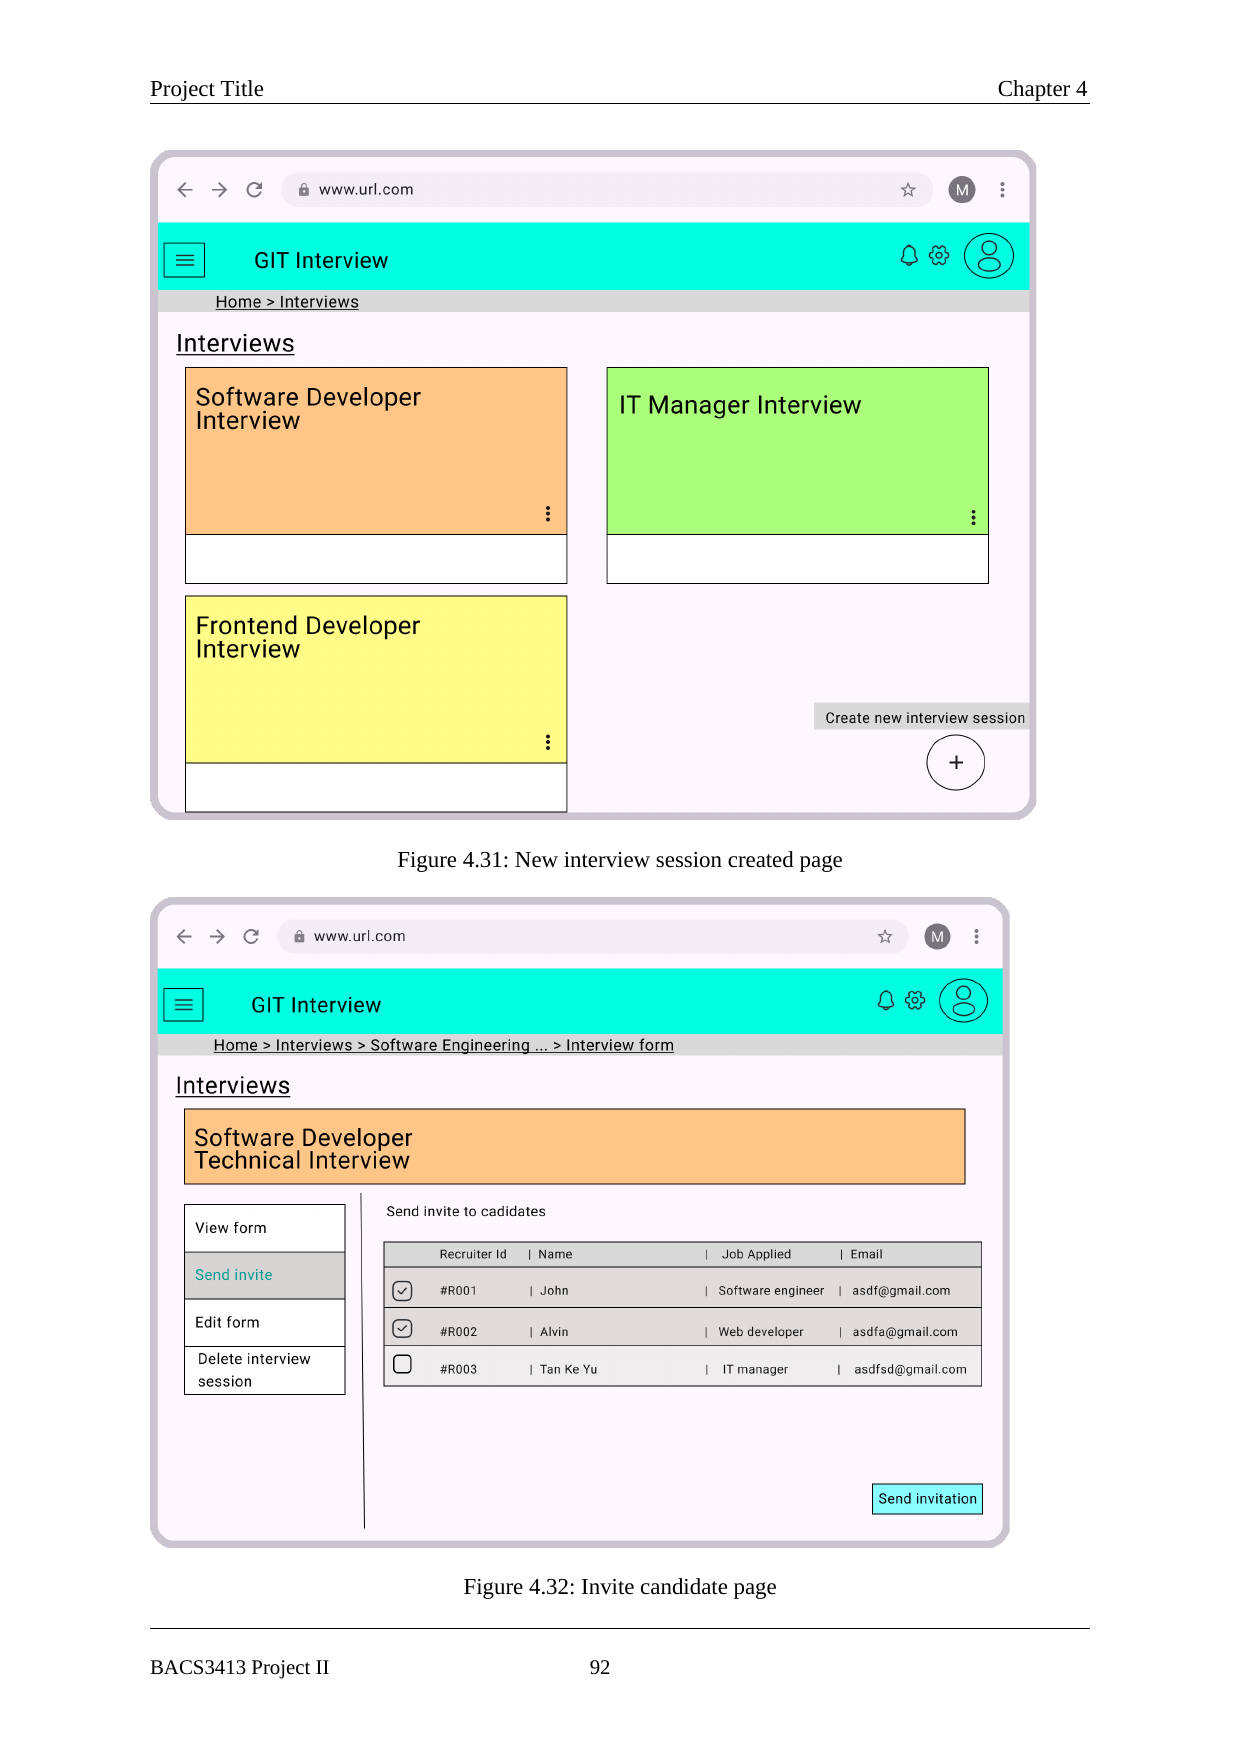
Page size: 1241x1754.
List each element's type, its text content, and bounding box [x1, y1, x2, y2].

picture [150, 150, 1037, 820]
text Figure 4.31: New interview session created page [150, 846, 1090, 872]
text Figure 4.32: Invite candidate page [150, 1573, 1090, 1599]
picture [150, 897, 1010, 1548]
